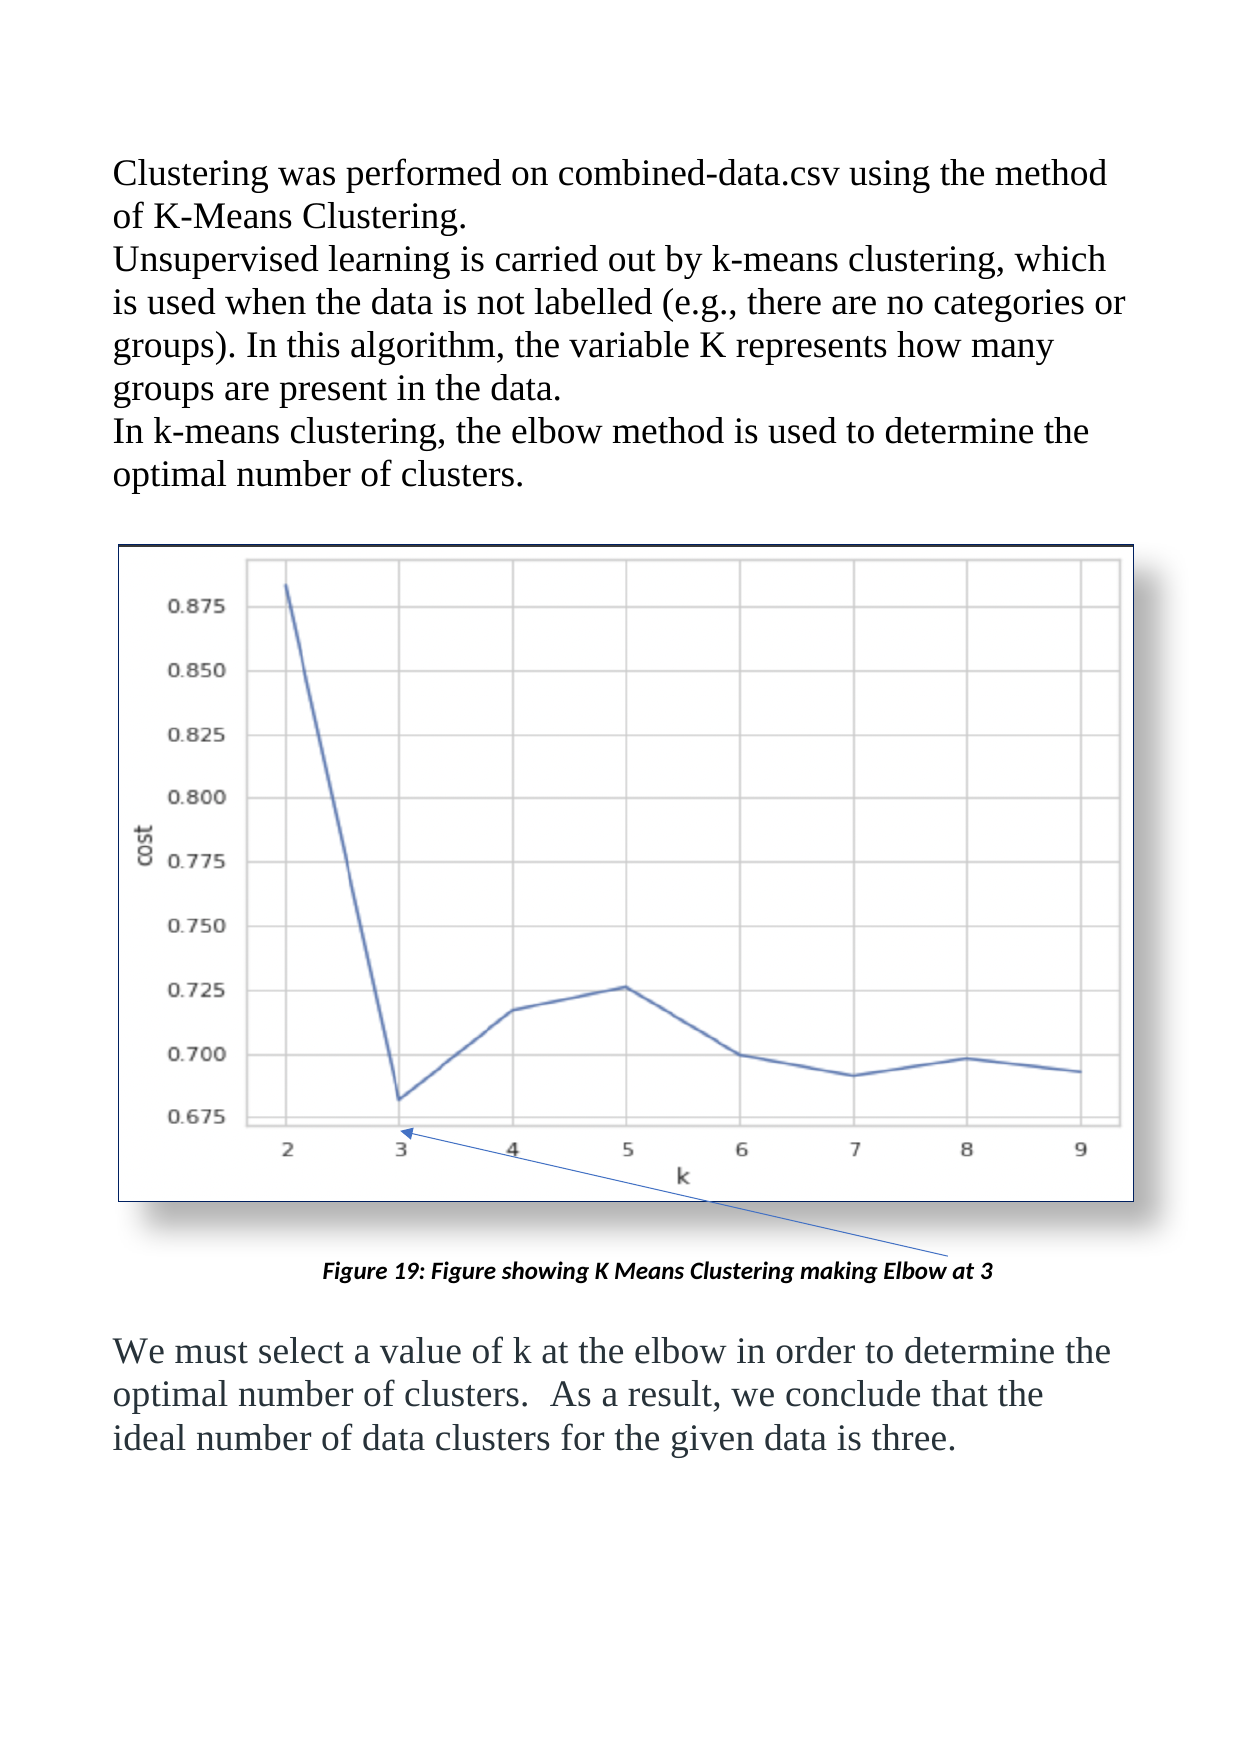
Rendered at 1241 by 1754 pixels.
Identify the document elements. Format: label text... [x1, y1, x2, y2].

list Figure 19: Figure showing K Means Clustering making Elbow at 3 [187, 1255, 1128, 1286]
text In k-means clustering, the elbow method is used to determine the optimal number of clusters. [525, 409, 1128, 495]
picture [119, 545, 1133, 1201]
text We must select a value of k at the elbow in order to determine the optimal number of clusters. As a result, we conclude that the ideal number of data clusters for the given data is three. [958, 1329, 1128, 1458]
text Clustering was performed on combined-data.csv using the method of K-Means Clustering. [468, 150, 1128, 236]
text Unsupervised learning is carried out by k-means clustering, which is used when the data is not labelled (e.g., there are no categories or groups). In this algorithm, the variable K represents how many groups are present in the data. [112, 236, 1128, 409]
